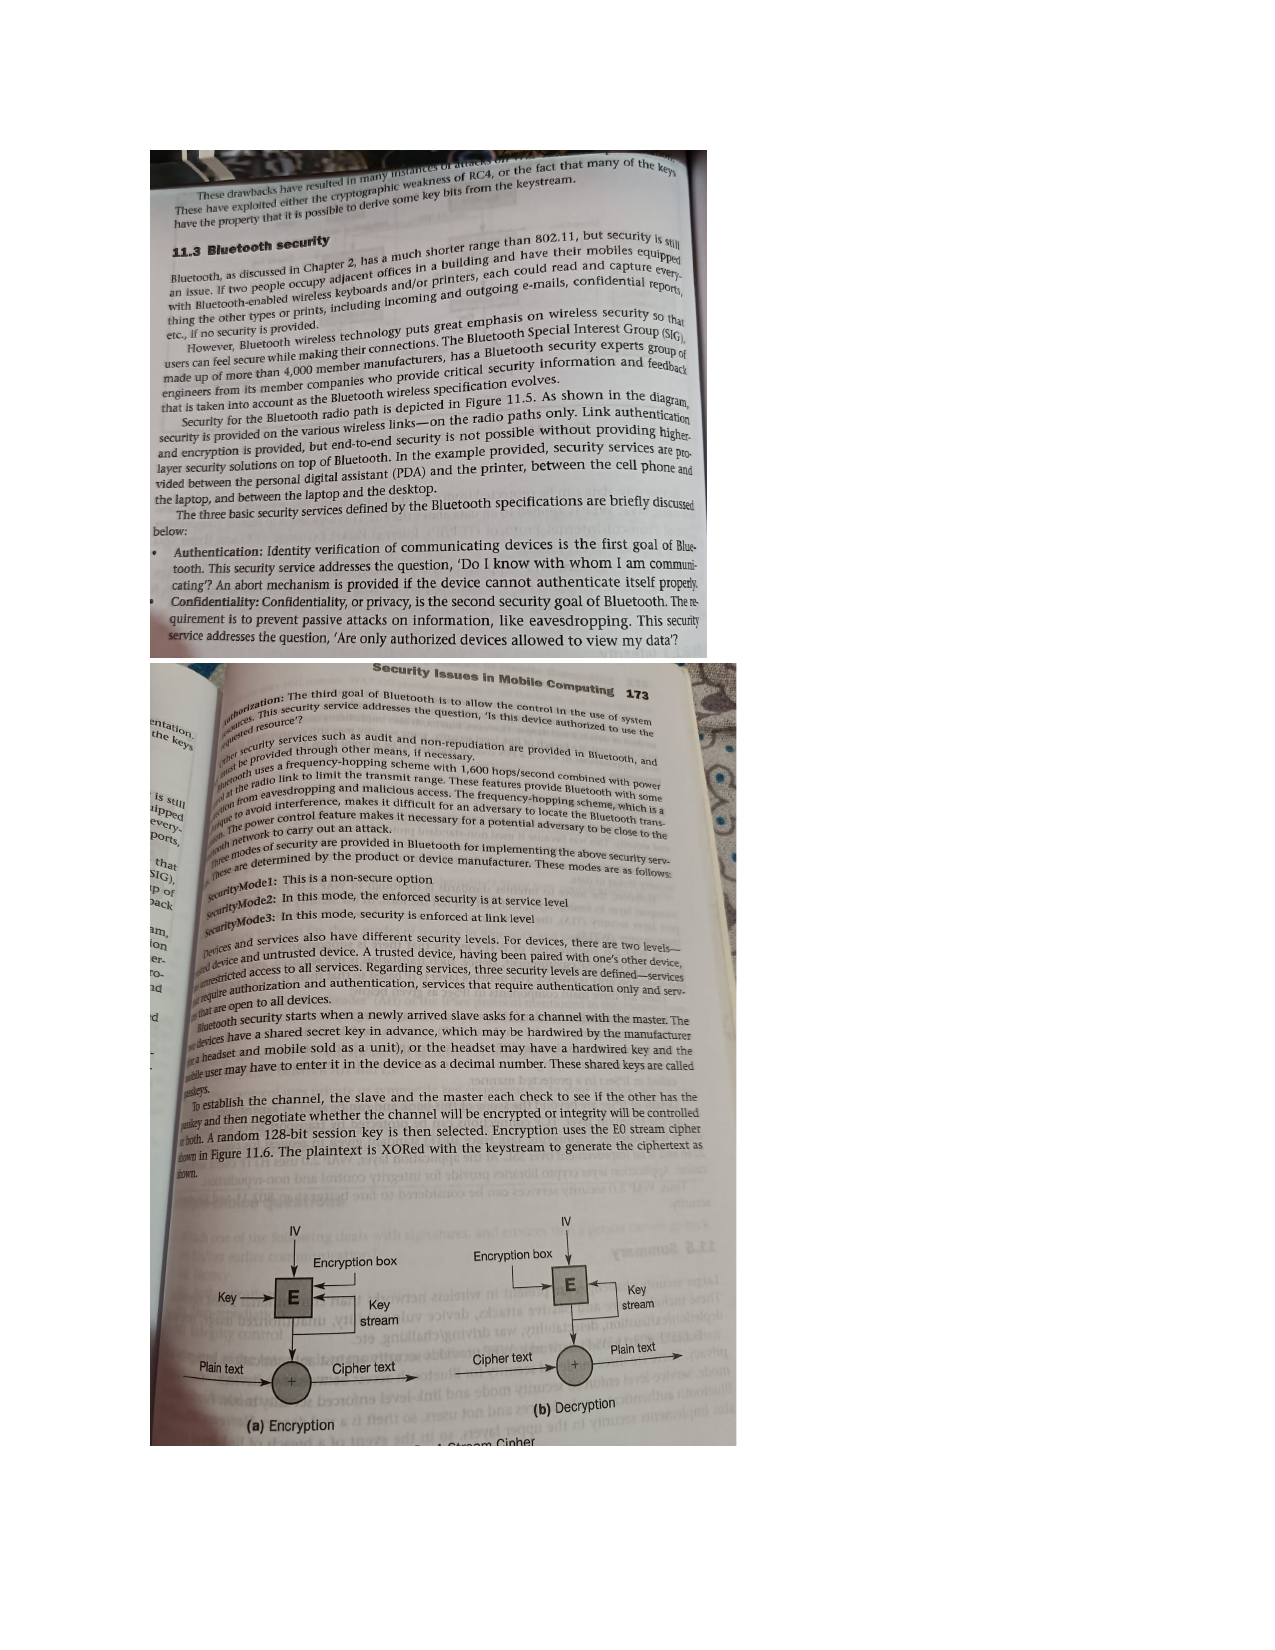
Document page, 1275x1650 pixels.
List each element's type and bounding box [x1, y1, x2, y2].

picture [150, 663, 737, 1446]
picture [150, 150, 707, 658]
